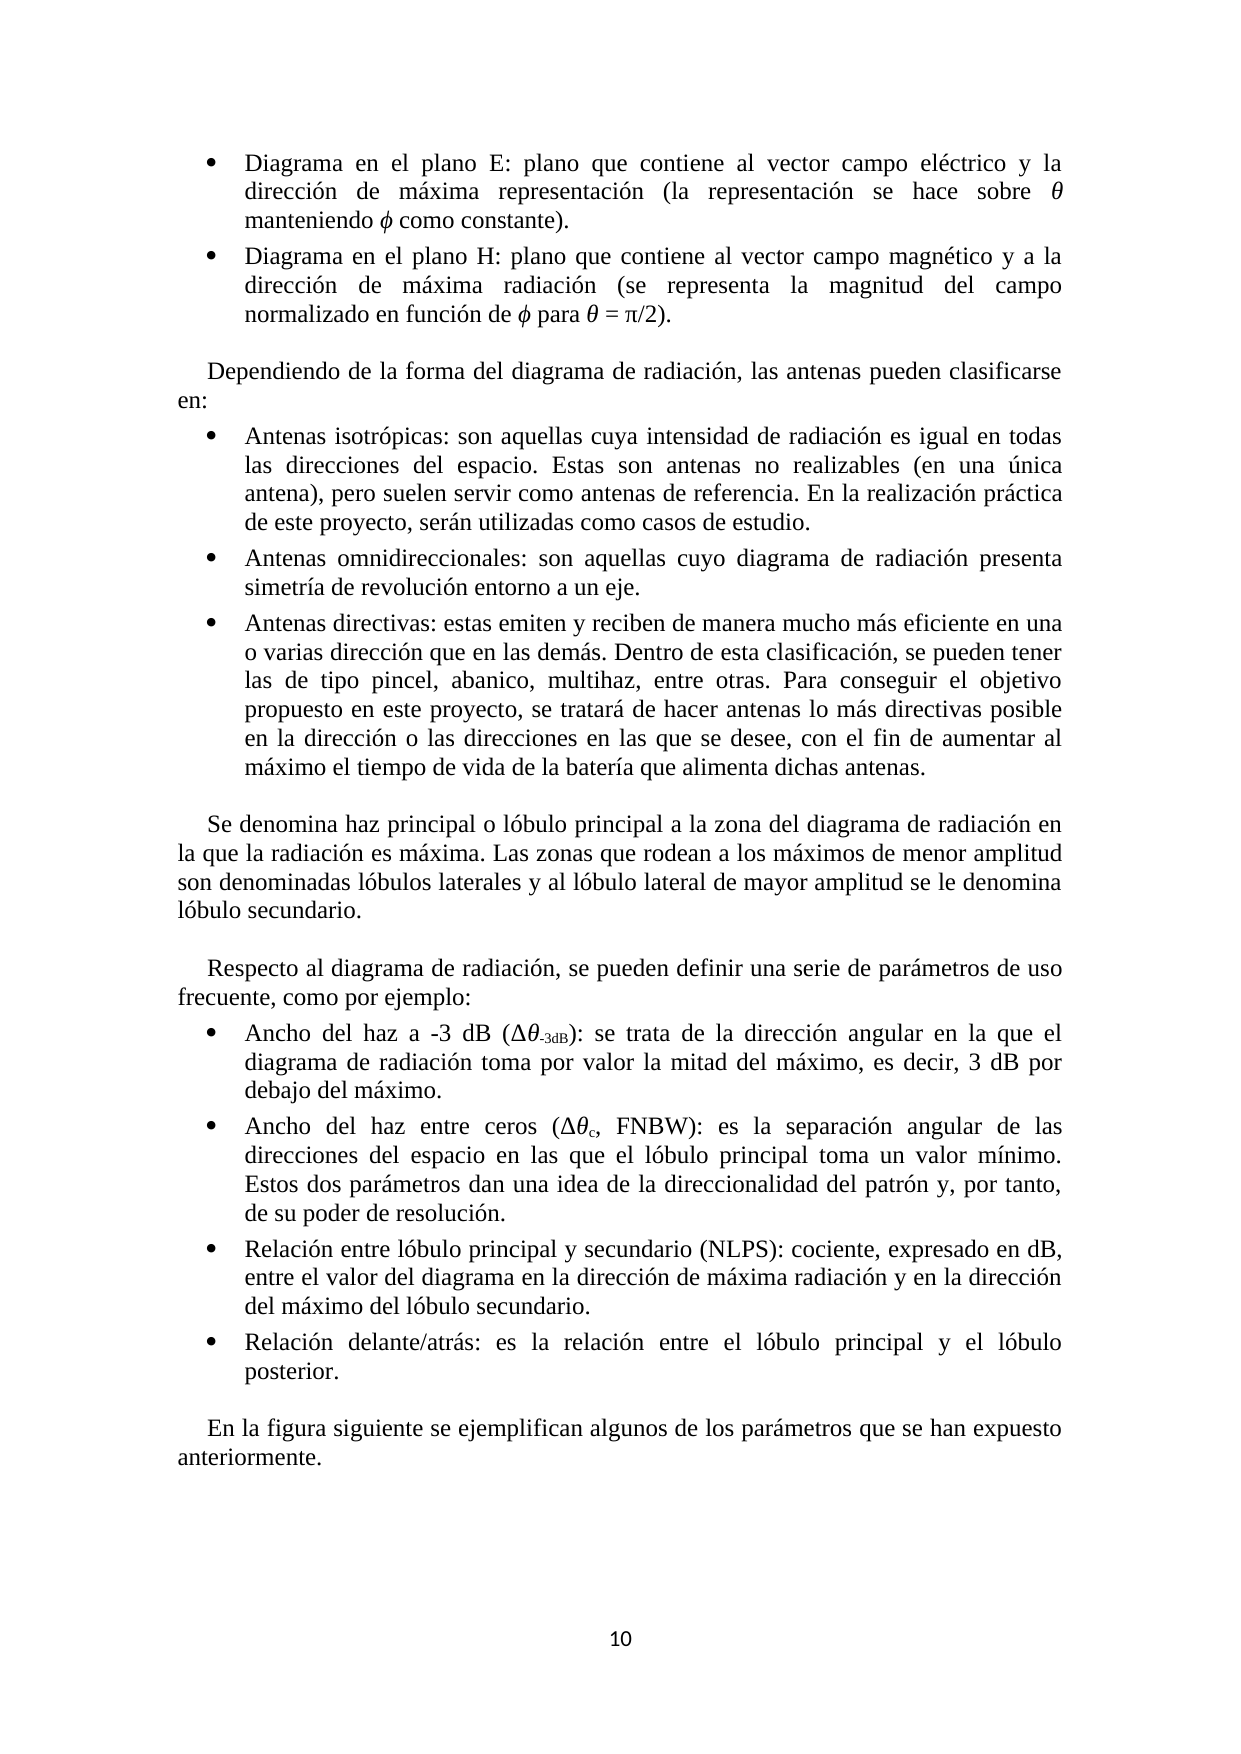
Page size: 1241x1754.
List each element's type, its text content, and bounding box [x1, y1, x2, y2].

text Respecto al diagrama de radiación, se pueden definir una serie de parámetros de uso frecuente, como por ejemplo: [177, 953, 1063, 1011]
text En la figura siguiente se ejemplifican algunos de los parámetros que se han expuesto anteriormente. [177, 1413, 1063, 1471]
list Relación entre lóbulo principal y secundario (NLPS): cociente, expresado en dB, entre el valor del diagrama en la dirección de máxima radiación y en la dirección del máximo del lóbulo secundario. [207, 1234, 1063, 1320]
text Dependiendo de la forma del diagrama de radiación, las antenas pueden clasificarse en: [177, 356, 1063, 414]
list Ancho del haz entre ceros (Δθc, FNBW): es la separación angular de las direcciones del espacio en las que el lóbulo principal toma un valor mínimo. Estos dos parámetros dan una idea de la direccionalidad del patrón y, por tanto, de su poder de resolución. [207, 1111, 1063, 1226]
list Diagrama en el plano H: plano que contiene al vector campo magnético y a la dirección de máxima radiación (se representa la magnitud del campo normalizado en función de ϕ para θ = π/2). [207, 241, 1063, 327]
list Diagrama en el plano E: plano que contiene al vector campo eléctrico y la dirección de máxima representación (la representación se hace sobre θ manteniendo ϕ como constante). [207, 148, 1063, 234]
list Antenas isotrópicas: son aquellas cuya intensidad de radiación es igual en todas las direcciones del espacio. Estas son antenas no realizables (en una única antena), pero suelen servir como antenas de referencia. En la realización práctica de este proyecto, serán utilizadas como casos de estudio. [207, 421, 1063, 536]
list Ancho del haz a -3 dB (Δθ-3dB): se trata de la dirección angular en la que el diagrama de radiación toma por valor la mitad del máximo, es decir, 3 dB por debajo del máximo. [207, 1018, 1063, 1104]
list Antenas directivas: estas emiten y reciben de manera mucho más eficiente en una o varias dirección que en las demás. Dentro de esta clasificación, se pueden tener las de tipo pincel, abanico, multihaz, entre otras. Para conseguir el objetivo propuesto en este proyecto, se tratará de hacer antenas lo más directivas posible en la dirección o las direcciones en las que se desee, con el fin de aumentar al máximo el tiempo de vida de la batería que alimenta dichas antenas. [207, 608, 1063, 781]
list Relación delante/atrás: es la relación entre el lóbulo principal y el lóbulo posterior. [207, 1327, 1063, 1385]
list Antenas omnidireccionales: son aquellas cuyo diagrama de radiación presenta simetría de revolución entorno a un eje. [207, 543, 1063, 601]
text Se denomina haz principal o lóbulo principal a la zona del diagrama de radiación en la que la radiación es máxima. Las zonas que rodean a los máximos de menor amplitud son denominadas lóbulos laterales y al lóbulo lateral de mayor amplitud se le denomina lóbulo secundario. [177, 809, 1063, 924]
